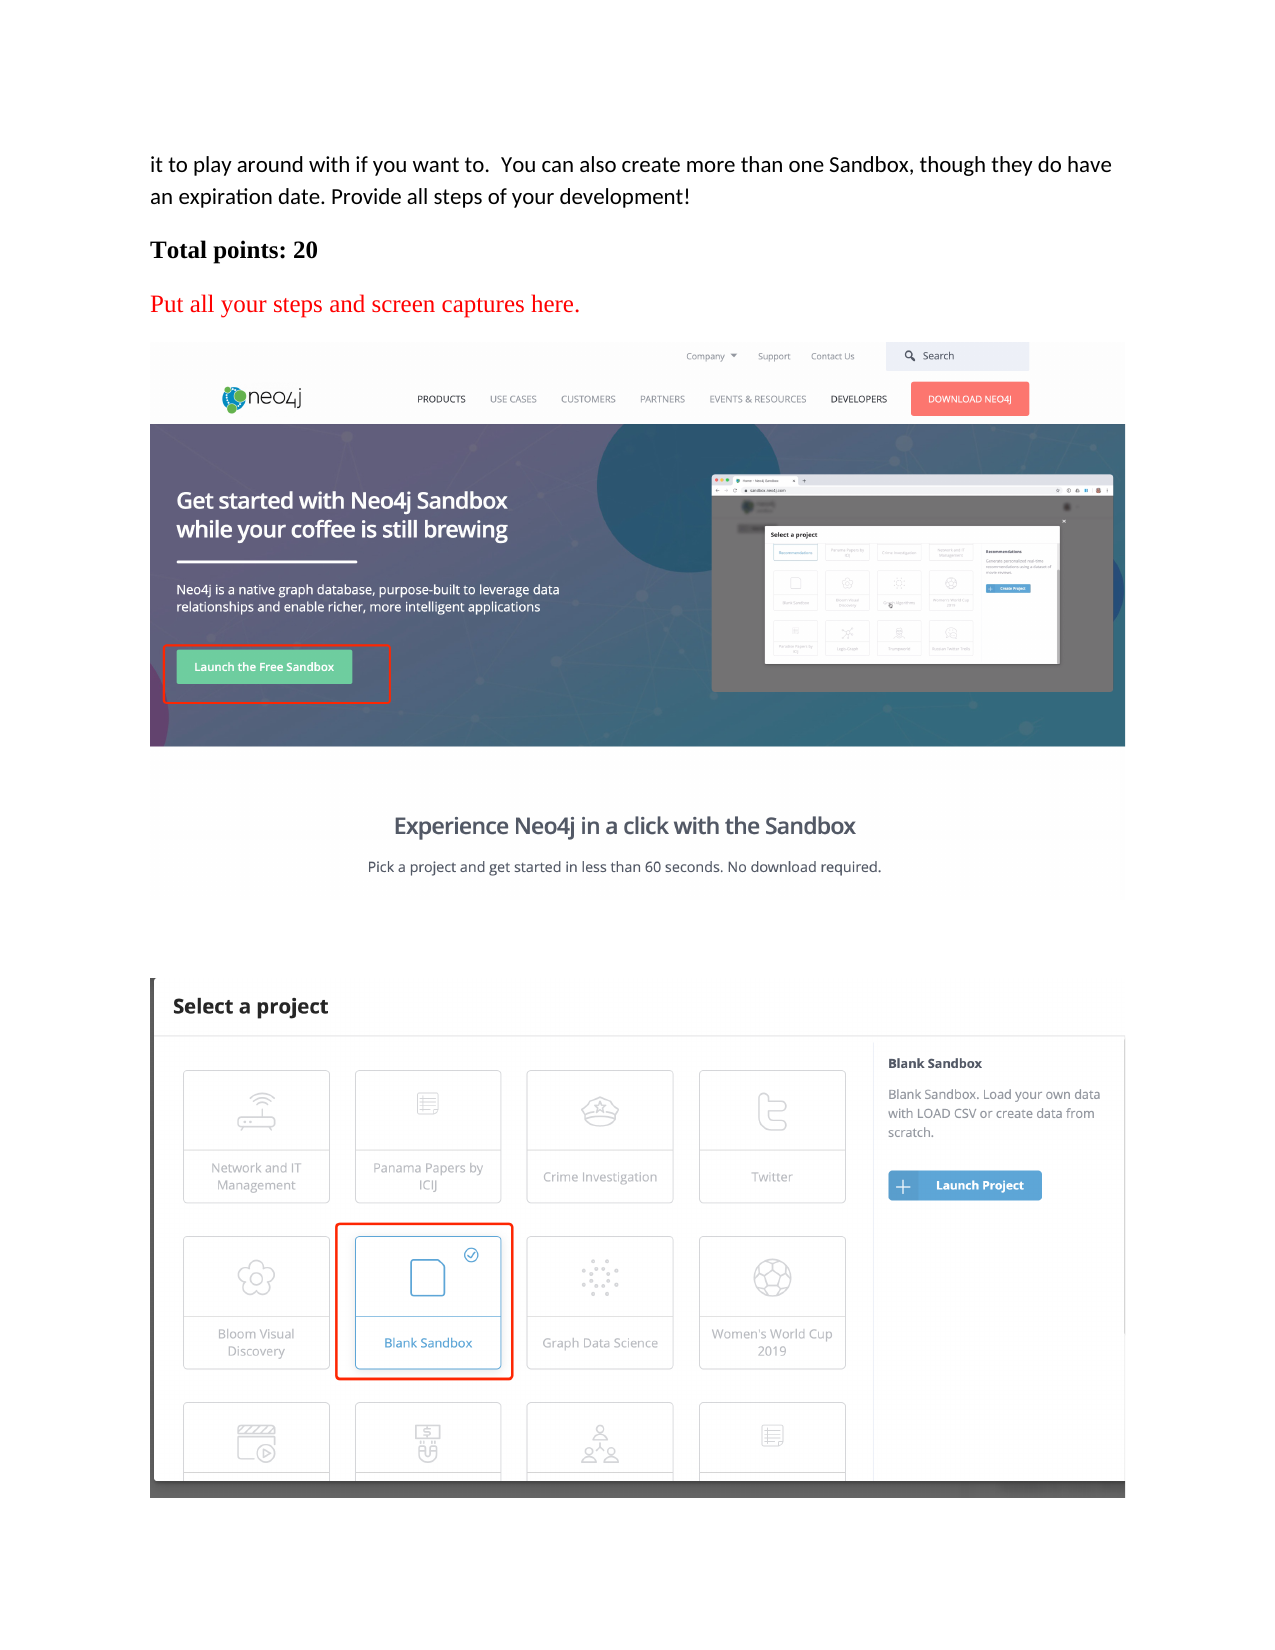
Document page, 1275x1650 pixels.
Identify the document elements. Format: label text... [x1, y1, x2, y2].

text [150, 150, 1125, 210]
picture [150, 342, 1125, 900]
picture [150, 978, 1125, 1498]
text Total points: 20 [150, 235, 1125, 264]
text Put all your steps and screen captures here. [150, 289, 1125, 318]
